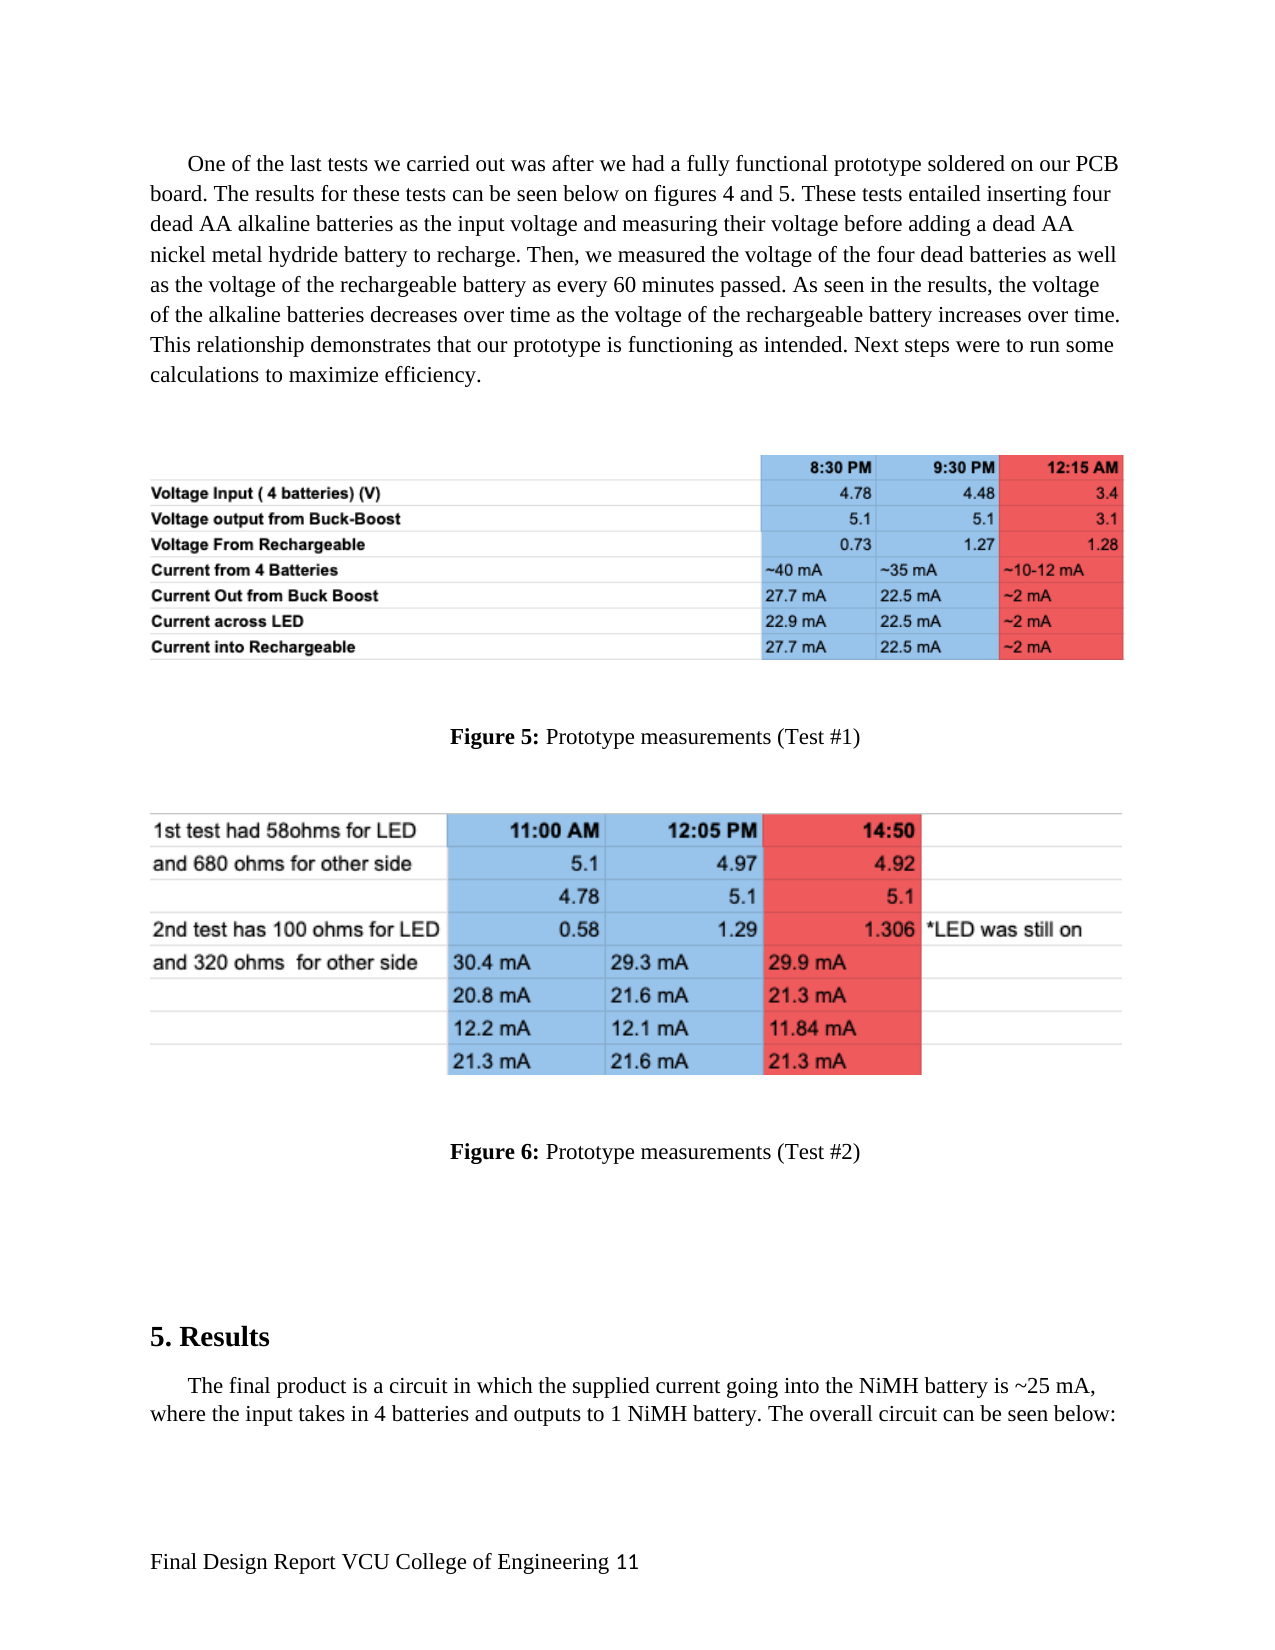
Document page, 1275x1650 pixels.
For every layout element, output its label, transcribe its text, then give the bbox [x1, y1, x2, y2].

text 5. Results [150, 1319, 1125, 1352]
text Figure 5: Prototype measurements (Test #1) [150, 723, 1125, 750]
picture [150, 455, 1125, 660]
text Figure 6: Prototype measurements (Test #2) [150, 1138, 1125, 1165]
text The final product is a circuit in which the supplied current going into the NiMH battery is ~25 mA, where the input takes in 4 batteries and outputs to 1 NiMH battery. The overall circuit can be seen below: [150, 1372, 1125, 1426]
picture [150, 813, 1122, 1075]
text One of the last tests we carried out was after we had a fully functional prototype soldered on our PCB board. The results for these tests can be seen below on figures 4 and 5. These tests entailed inserting four dead AA alkaline batteries as the input voltage and measuring their voltage before adding a dead AA nickel metal hydride battery to recharge. Then, we measured the voltage of the four dead batteries as well as the voltage of the rechargeable battery as every 60 minutes passed. As seen in the results, the voltage of the alkaline batteries decreases over time as the voltage of the rechargeable battery increases over time. This relationship demonstrates that our prototype is functioning as intended. Next steps were to run some calculations to maximize efficiency. [150, 150, 1125, 388]
